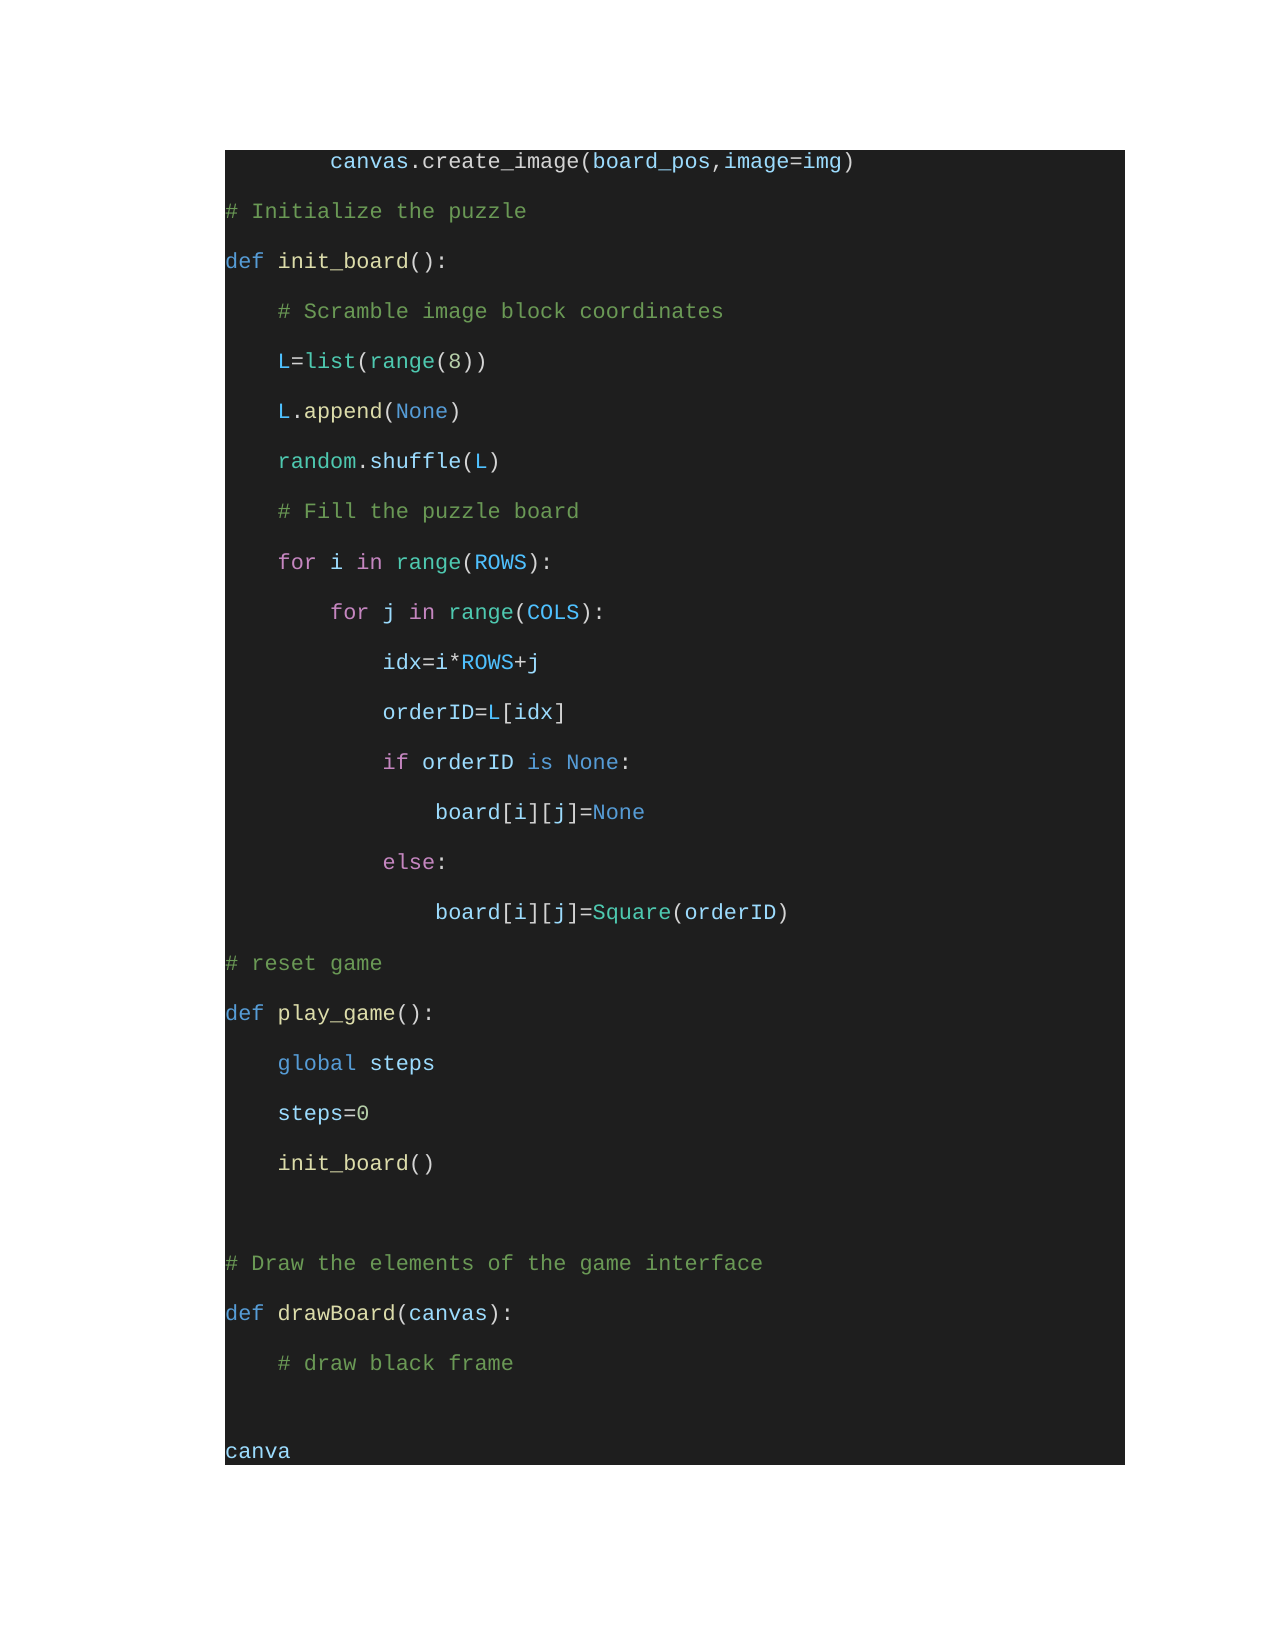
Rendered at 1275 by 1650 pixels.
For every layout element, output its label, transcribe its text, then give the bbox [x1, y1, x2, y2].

text def init_board(): [225, 250, 1125, 275]
text for i in range(ROWS): [225, 551, 1125, 576]
text init_board() [225, 1152, 1125, 1177]
text random.shuffle(L) [225, 451, 1125, 475]
text board[i][j]=None [225, 801, 1125, 826]
text global steps [225, 1052, 1125, 1077]
text def drawBoard(canvas): [225, 1302, 1125, 1327]
text # draw black frame [225, 1352, 1125, 1377]
text steps=0 [225, 1102, 1125, 1127]
text if orderID is None: [225, 751, 1125, 776]
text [225, 1403, 1125, 1465]
text # Initialize the puzzle [225, 200, 1125, 225]
text board[i][j]=Square(orderID) [225, 902, 1125, 926]
text # reset game [225, 952, 1125, 976]
text for j in range(COLS): [225, 601, 1125, 626]
text L.append(None) [225, 401, 1125, 425]
text # Draw the elements of the game interface [225, 1252, 1125, 1277]
text canvas.create_image(board_pos,image=img) [225, 150, 1125, 175]
text # Fill the puzzle board [225, 501, 1125, 526]
text orderID=L[idx] [225, 701, 1125, 726]
text else: [225, 851, 1125, 876]
text def play_game(): [225, 1002, 1125, 1027]
text # Scramble image block coordinates [225, 300, 1125, 325]
text idx=i*ROWS+j [225, 651, 1125, 676]
text L=list(range(8)) [225, 350, 1125, 375]
